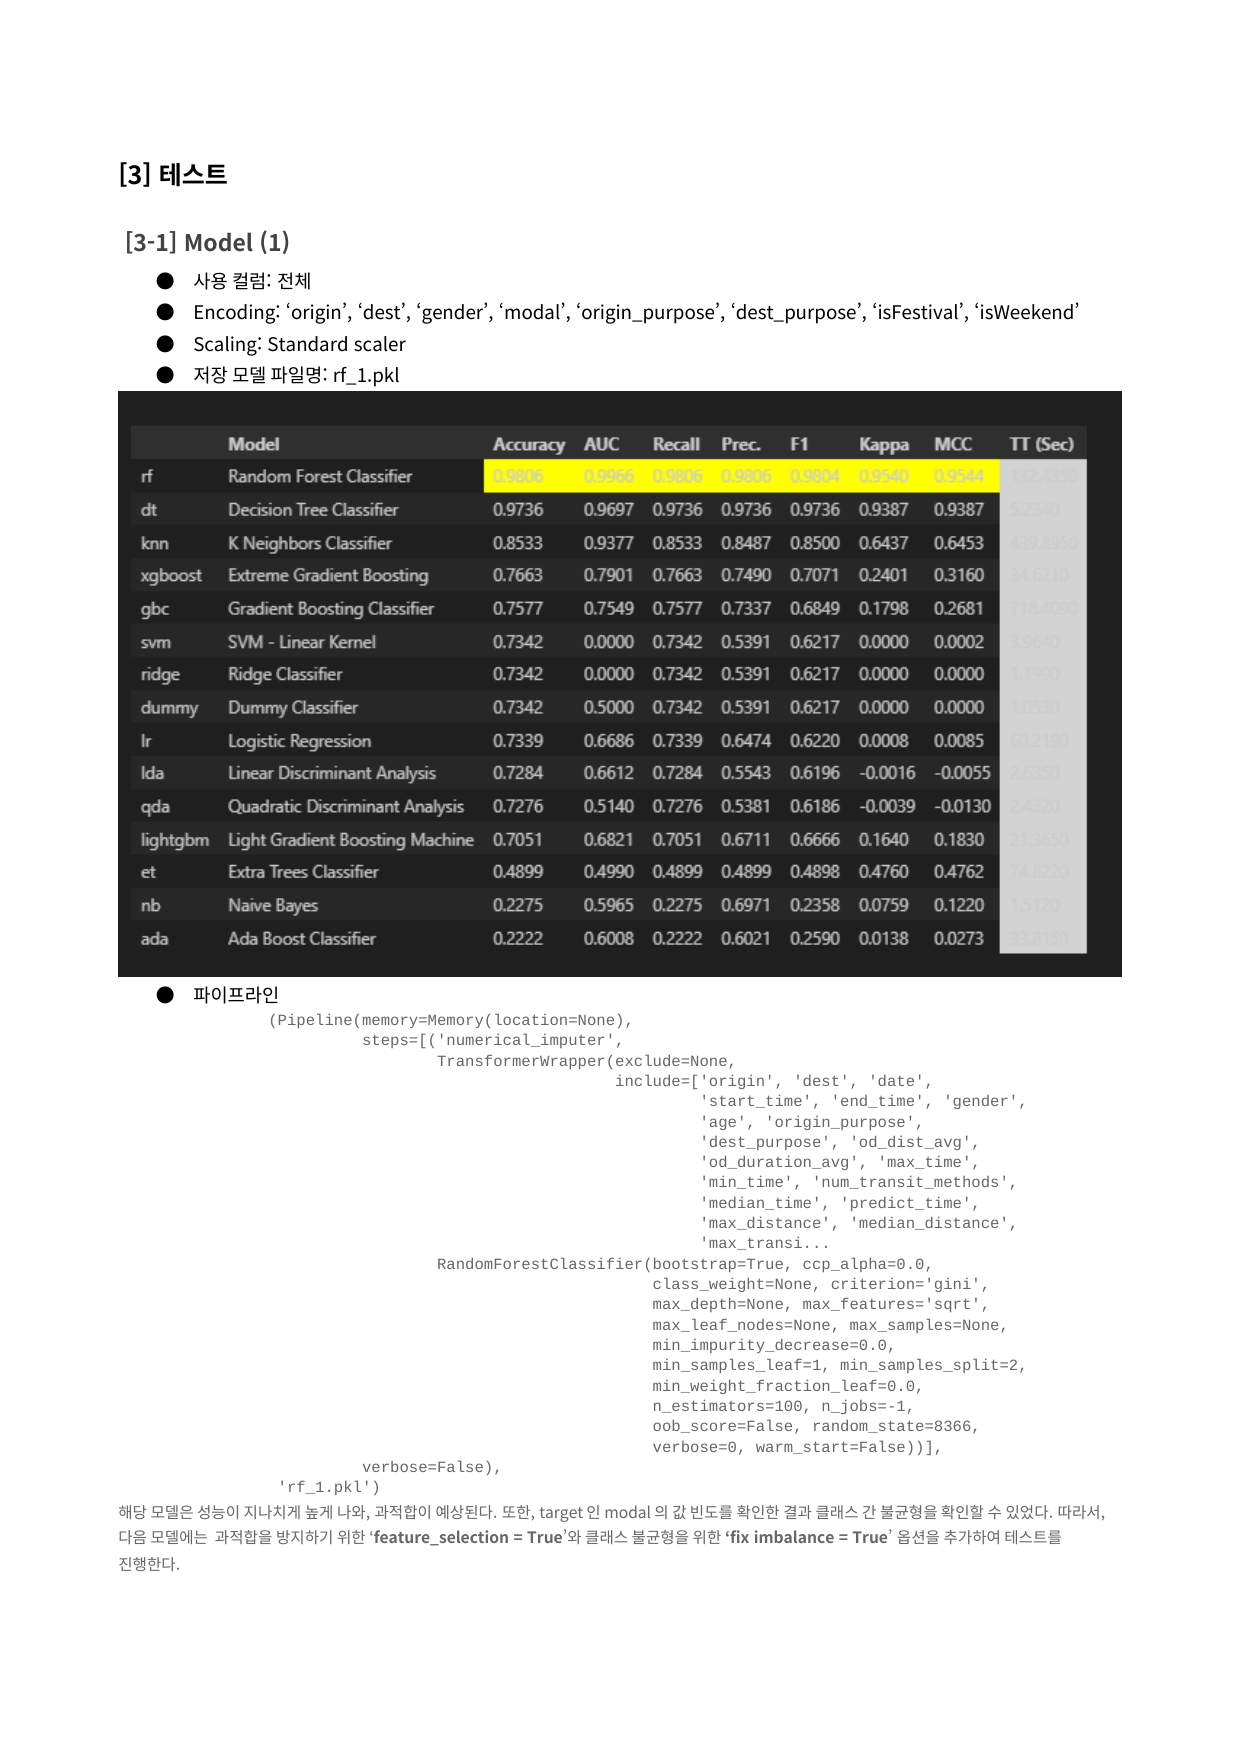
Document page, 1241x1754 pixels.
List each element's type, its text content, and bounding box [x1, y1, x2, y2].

list Encoding: ‘origin’, ‘dest’, ‘gender’, ‘modal’, ‘origin_purpose’, ‘dest_purpose’, ‘isFestival’, ‘isWeekend’ [156, 298, 1122, 325]
picture [118, 391, 1122, 977]
subtitle [3-1] Model (1) [118, 225, 1122, 258]
text verbose=0, warm_start=False))], [193, 1439, 1122, 1457]
text min_samples_leaf=1, min_samples_split=2, [193, 1358, 1122, 1375]
text max_leaf_nodes=None, max_samples=None, [193, 1317, 1122, 1335]
text TransformerWrapper(exclude=None, [193, 1053, 1122, 1071]
list Scaling: Standard scaler [156, 329, 1122, 356]
text min_weight_fraction_leaf=0.0, [193, 1378, 1122, 1396]
text 'max_distance', 'median_distance', [193, 1216, 1122, 1233]
text RandomForestClassifier(bootstrap=True, ccp_alpha=0.0, [193, 1256, 1122, 1274]
list 저장 모델 파일명: rf_1.pkl [156, 360, 1122, 388]
text 'rf_1.pkl') [193, 1479, 1122, 1497]
text oob_score=False, random_state=8366, [193, 1419, 1122, 1436]
text (Pipeline(memory=Memory(location=None), [193, 1012, 1122, 1030]
text max_depth=None, max_features='sqrt', [193, 1297, 1122, 1314]
text n_estimators=100, n_jobs=-1, [193, 1398, 1122, 1416]
list 사용 컬럼: 전체 [156, 267, 1122, 294]
text 'min_time', 'num_transit_methods', [193, 1175, 1122, 1193]
text 'median_time', 'predict_time', [193, 1195, 1122, 1213]
text min_impurity_decrease=0.0, [193, 1337, 1122, 1355]
text 'age', 'origin_purpose', [193, 1114, 1122, 1132]
text verbose=False), [193, 1459, 1122, 1477]
text 해당 모델은 성능이 지나치게 높게 나와, 과적합이 예상된다. 또한, target인 modal의 값 빈도를 확인한 결과 클래스 간 불균형을 확인할 수 있었다. 따라서, 다음 모델에는 과적합을 방지하기 위한 ‘feature_selection = True’와 클래스 불균형을 위한 ‘fix imbalance = True’ 옵션을 추가하여 테스트를 진행한다. [118, 1500, 1122, 1574]
text 'start_time', 'end_time', 'gender', [193, 1094, 1122, 1111]
text 'max_transi... [193, 1236, 1122, 1253]
text 'dest_purpose', 'od_dist_avg', [193, 1134, 1122, 1152]
text steps=[('numerical_imputer', [193, 1033, 1122, 1050]
text 'od_duration_avg', 'max_time', [193, 1154, 1122, 1172]
list 파이프라인 [156, 981, 1122, 1008]
text class_weight=None, criterion='gini', [193, 1276, 1122, 1294]
text include=['origin', 'dest', 'date', [193, 1073, 1122, 1091]
subtitle [3] 테스트 [118, 156, 1122, 192]
